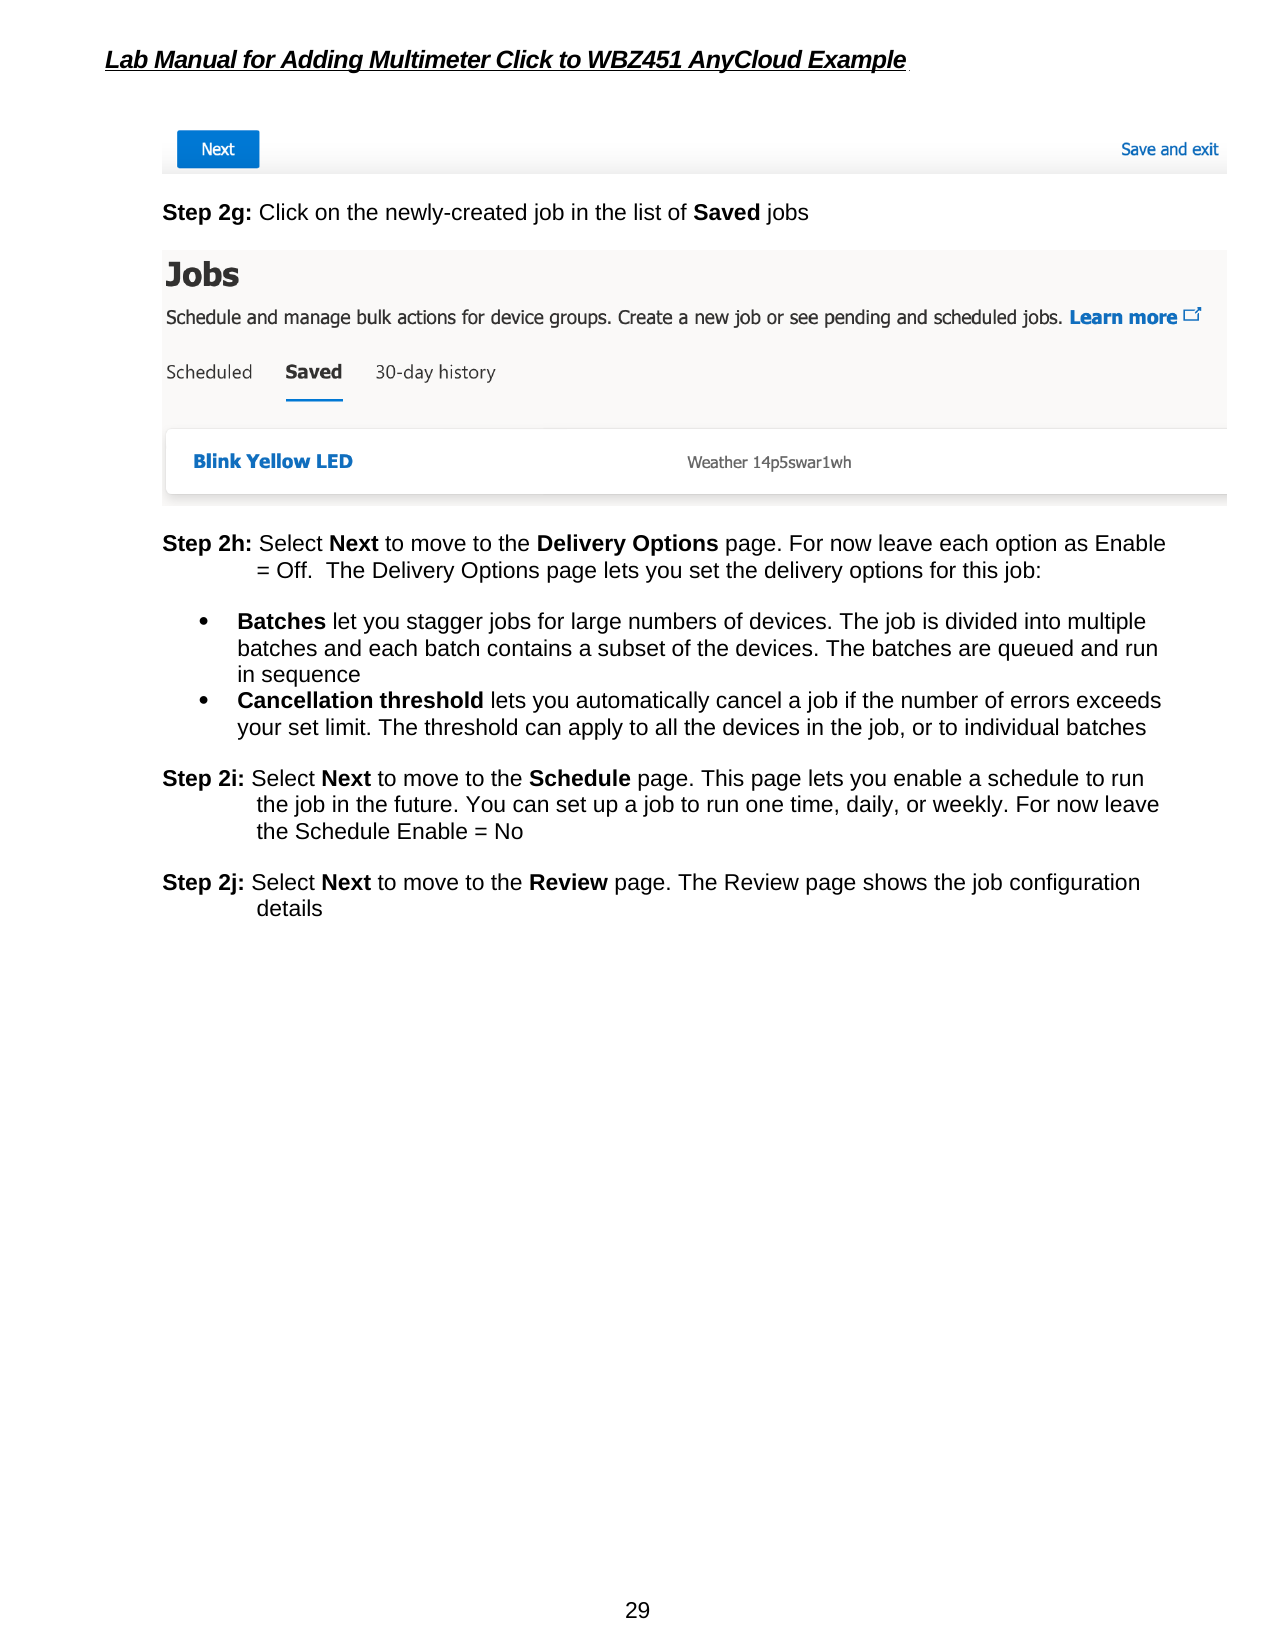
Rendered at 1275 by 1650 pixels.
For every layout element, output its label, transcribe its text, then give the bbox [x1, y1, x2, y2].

text Step 2g: Click on the newly-created job in the list of Saved jobs [162, 199, 1170, 225]
picture [162, 120, 1227, 174]
text Step 2h: Select Next to move to the Delivery Options page. For now leave each option as Enable = Off. The Delivery Options page lets you set the delivery options for this job: [162, 530, 1170, 583]
list Cancellation threshold lets you automatically cancel a job if the number of errors exceeds your set limit. The threshold can apply to all the devices in the job, or to individual batches [199, 687, 1170, 740]
text Step 2i: Select Next to move to the Schedule page. This page lets you enable a schedule to run the job in the future. You can set up a job to run one time, daily, or weekly. For now leave the Schedule Enable = No [162, 765, 1170, 844]
text Step 2j: Select Next to move to the Review page. The Review page shows the job configuration details [162, 869, 1170, 922]
list Batches let you stagger jobs for large numbers of devices. The job is divided into multiple batches and each batch contains a subset of the devices. The batches are queued and run in sequence [199, 608, 1170, 687]
picture [162, 250, 1227, 506]
